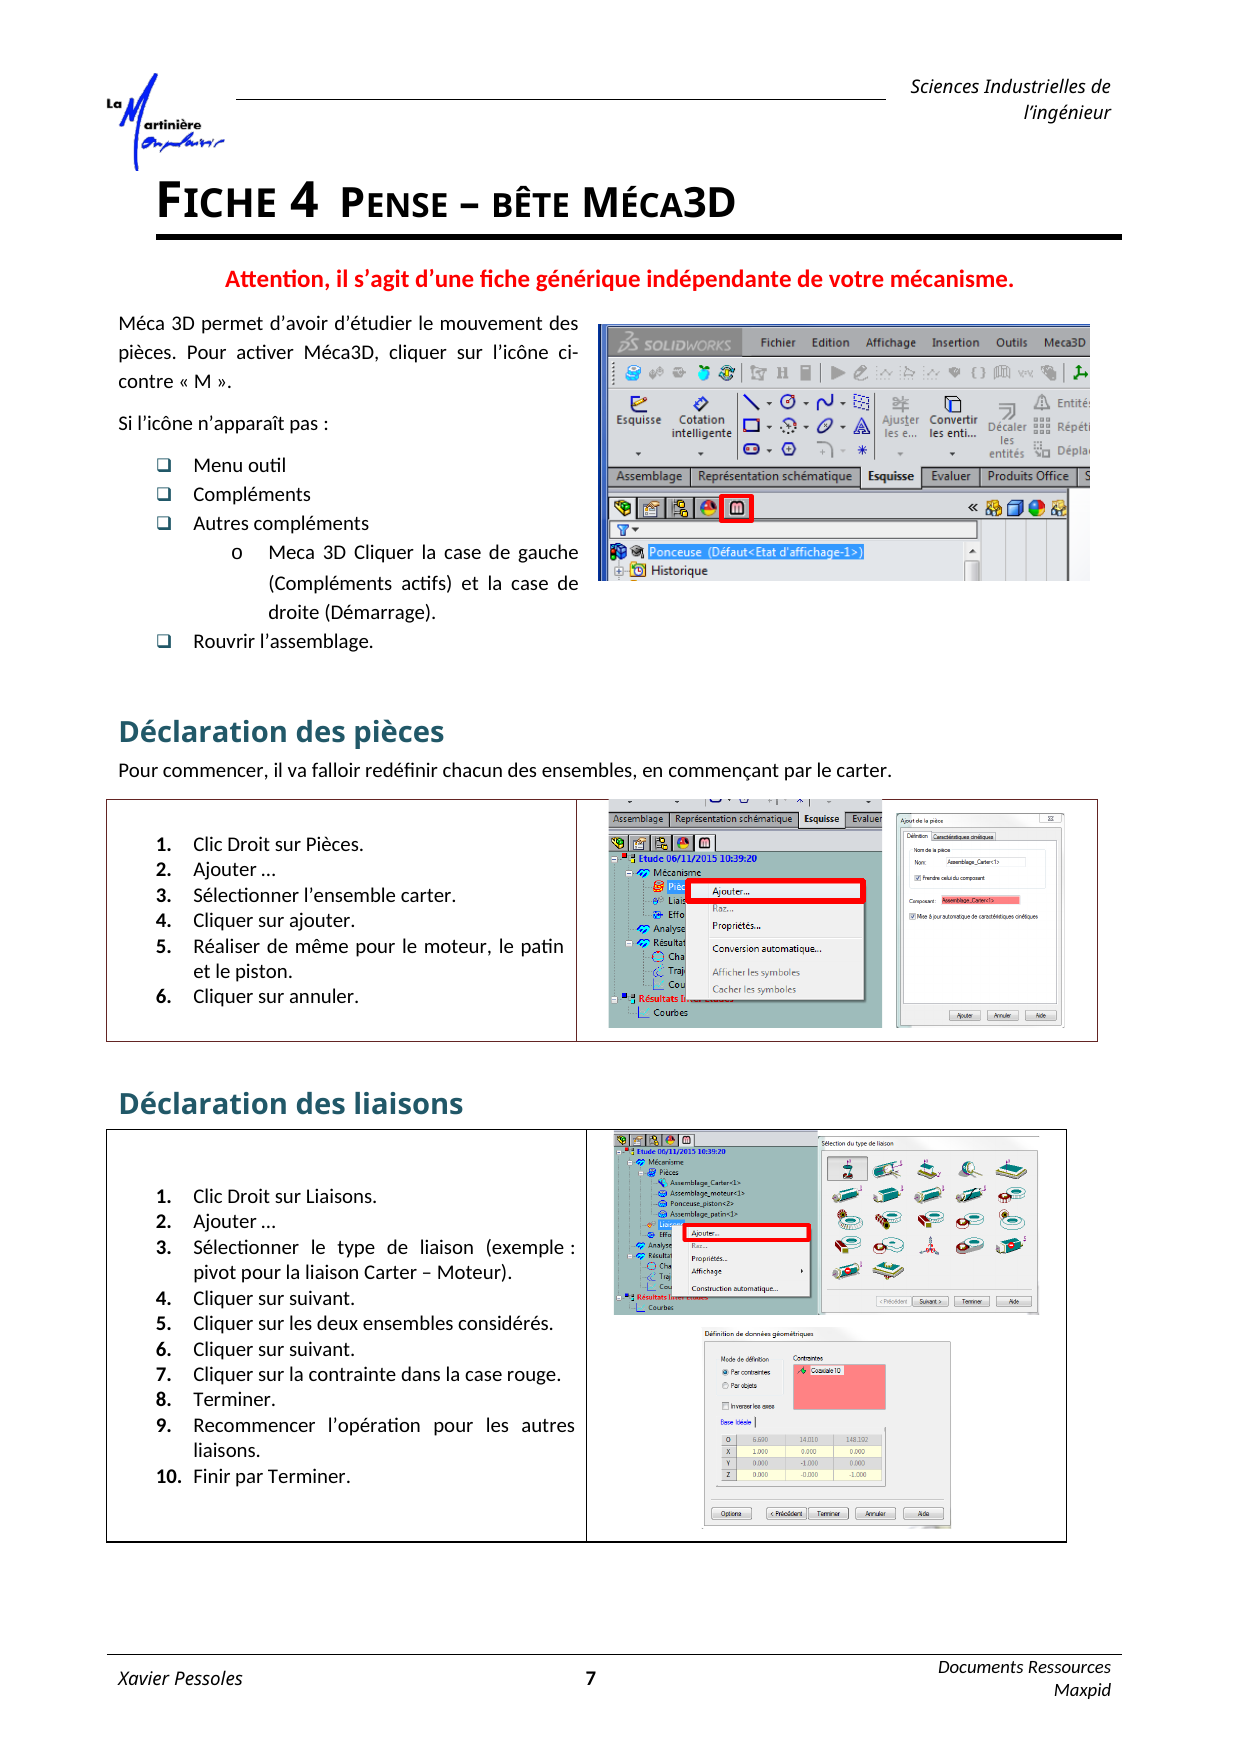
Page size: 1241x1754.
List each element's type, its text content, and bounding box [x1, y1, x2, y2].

picture [896, 813, 1065, 1028]
picture [608, 799, 883, 1028]
subtitle Déclaration des pièces [118, 711, 1122, 751]
table_header [577, 800, 1097, 1041]
list Autres compléments [156, 510, 1122, 536]
table_header Clic Droit sur Liaisons. Ajouter … Sélectionner le type de liaison (exemple : pivot pour la liaison Carter – Moteur). Cliquer sur suivant. Cliquer sur les deux ensembles considérés. Cliquer sur suivant. Cliquer sur la contrainte dans la case rouge. Terminer. Recommencer l’opération pour les autres liaisons. Finir par Terminer. [107, 1130, 586, 1541]
picture [598, 436, 1090, 452]
table_header [587, 1130, 1066, 1541]
text Méca 3D permet d’avoir d’étudier le mouvement des pièces. Pour activer Méca3D, cliquer sur l’icône ci-contre « M ». [118, 310, 1122, 394]
text Si l’icône n’apparaît pas : [118, 410, 1122, 436]
picture [613, 1130, 1040, 1315]
list Compléments [156, 481, 1122, 507]
list Rouvrir l’assemblage. [156, 628, 1122, 653]
text Attention, il s’agit d’une fiche générique indépendante de votre mécanisme. [118, 263, 1122, 293]
subtitle Pense – bête Méca3D [156, 164, 1122, 234]
list Meca 3D Cliquer la case de gauche (Compléments actifs) et la case de droite (Démarrage). [231, 539, 1122, 624]
subtitle Déclaration des liaisons [118, 1083, 1122, 1123]
text Pour commencer, il va falloir redéfinir chacun des ensembles, en commençant par le carter. [118, 757, 1122, 782]
picture [701, 1327, 952, 1529]
list Menu outil [156, 452, 1122, 477]
table_header Clic Droit sur Pièces. Ajouter … Sélectionner l’ensemble carter. Cliquer sur ajouter. Réaliser de même pour le moteur, le patin et le piston. Cliquer sur annuler. [107, 800, 576, 1041]
picture [106, 73, 225, 171]
picture [598, 394, 1090, 410]
picture [598, 477, 1090, 481]
